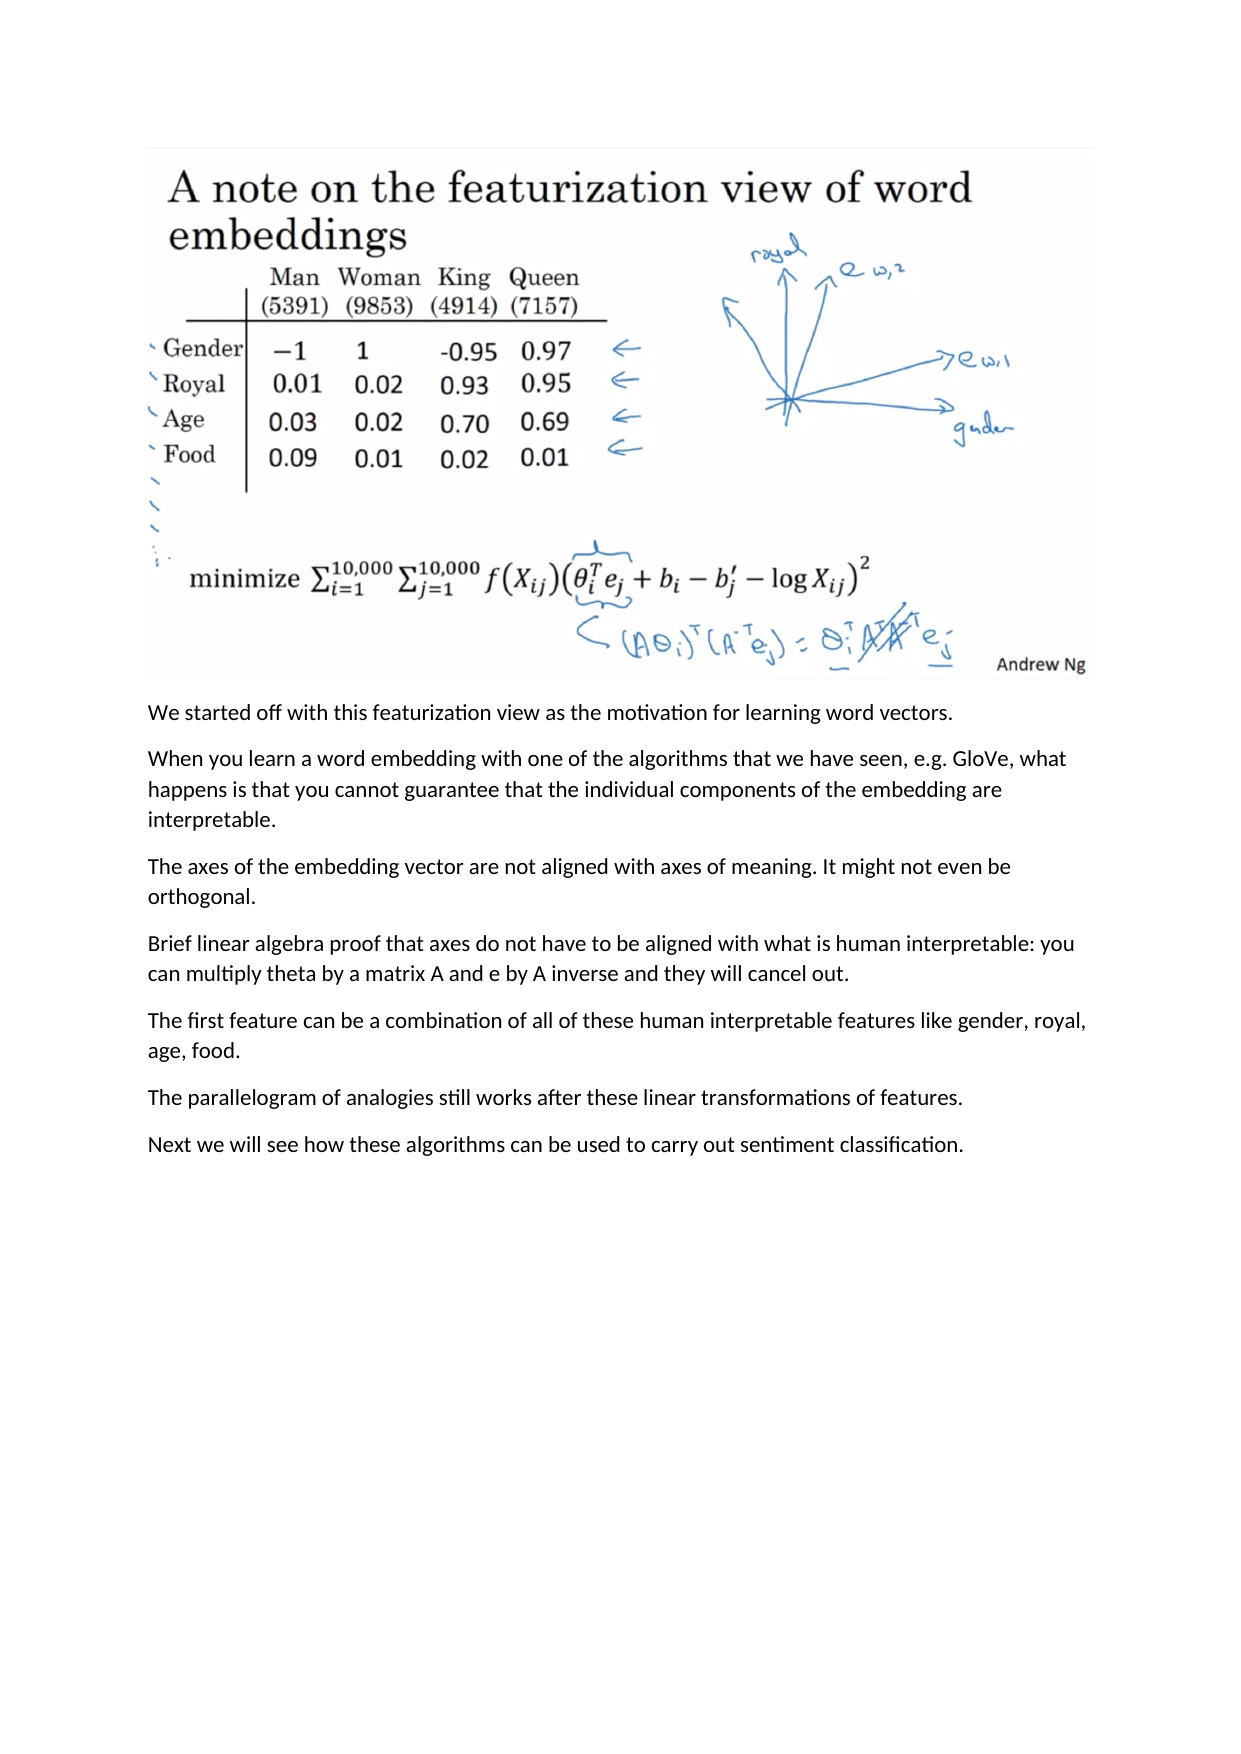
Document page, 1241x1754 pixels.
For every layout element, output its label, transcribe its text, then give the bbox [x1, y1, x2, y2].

text Brief linear algebra proof that axes do not have to be aligned with what is human interpretable: you can multiply theta by a matrix A and e by A inverse and they will cancel out. [148, 929, 1093, 987]
picture [147, 147, 1093, 679]
text The axes of the embedding vector are not aligned with axes of meaning. It might not even be orthogonal. [148, 852, 1093, 910]
text The first feature can be a combination of all of these human interpretable features like gender, royal, age, food. [148, 1006, 1093, 1064]
text The parallelogram of analogies still works after these linear transformations of features. [148, 1083, 1093, 1111]
text When you learn a word embedding with one of the algorithms that we have seen, e.g. GloVe, what happens is that you cannot guarantee that the individual components of the embedding are interpretable. [148, 744, 1093, 833]
text Next we will see how these algorithms can be used to carry out sentiment classification. [148, 1130, 1093, 1158]
text We started off with this featurization view as the motivation for learning word vectors. [148, 698, 1093, 726]
